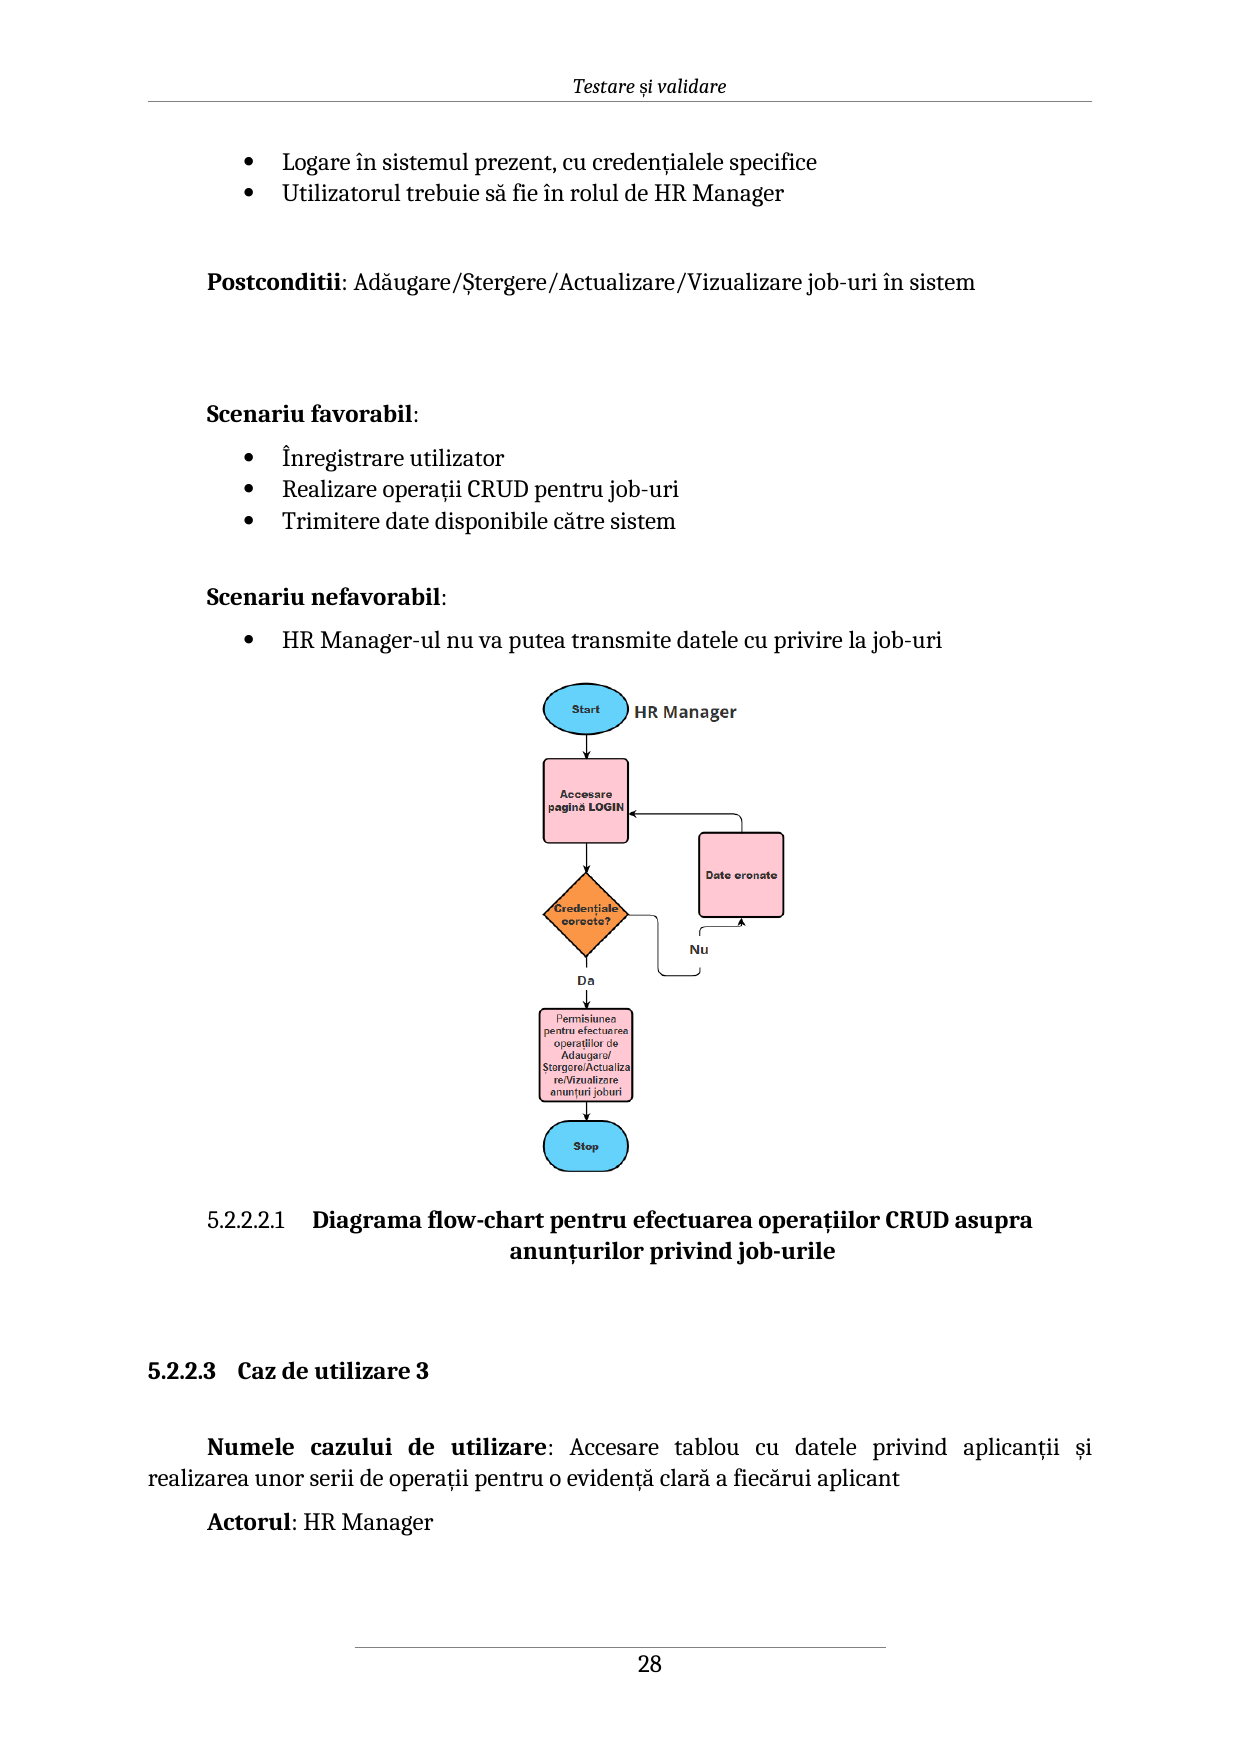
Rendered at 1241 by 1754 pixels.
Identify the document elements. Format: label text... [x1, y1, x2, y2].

text Numele cazului de utilizare: Accesare tablou cu datele privind aplicanții și realizarea unor serii de operații pentru o evidență clară a fiecărui aplicant [148, 1433, 1092, 1493]
list HR Manager-ul nu va putea transmite datele cu privire la job-uri [244, 626, 1092, 655]
subtitle Caz de utilizare 3 [148, 1357, 1092, 1386]
list Realizare operații CRUD pentru job-uri [244, 475, 1092, 504]
text Scenariu nefavorabil: [148, 582, 1092, 611]
list Logare în sistemul prezent, cu credențialele specifice [244, 148, 1092, 176]
text Actorul: HR Manager [148, 1508, 1092, 1537]
subtitle Diagrama flow-chart pentru efectuarea operațiilor CRUD asupra anunțurilor privind job-urile [148, 1206, 1092, 1266]
list Înregistrare utilizator [244, 444, 1092, 472]
list Utilizatorul trebuie să fie în rolul de HR Manager [244, 179, 1092, 208]
picture [488, 670, 812, 1191]
list Trimitere date disponibile către sistem [244, 507, 1092, 536]
text Scenariu favorabil: [148, 399, 1092, 428]
text Postconditii: Adăugare/Ștergere/Actualizare/Vizualizare job-uri în sistem [148, 267, 1092, 296]
